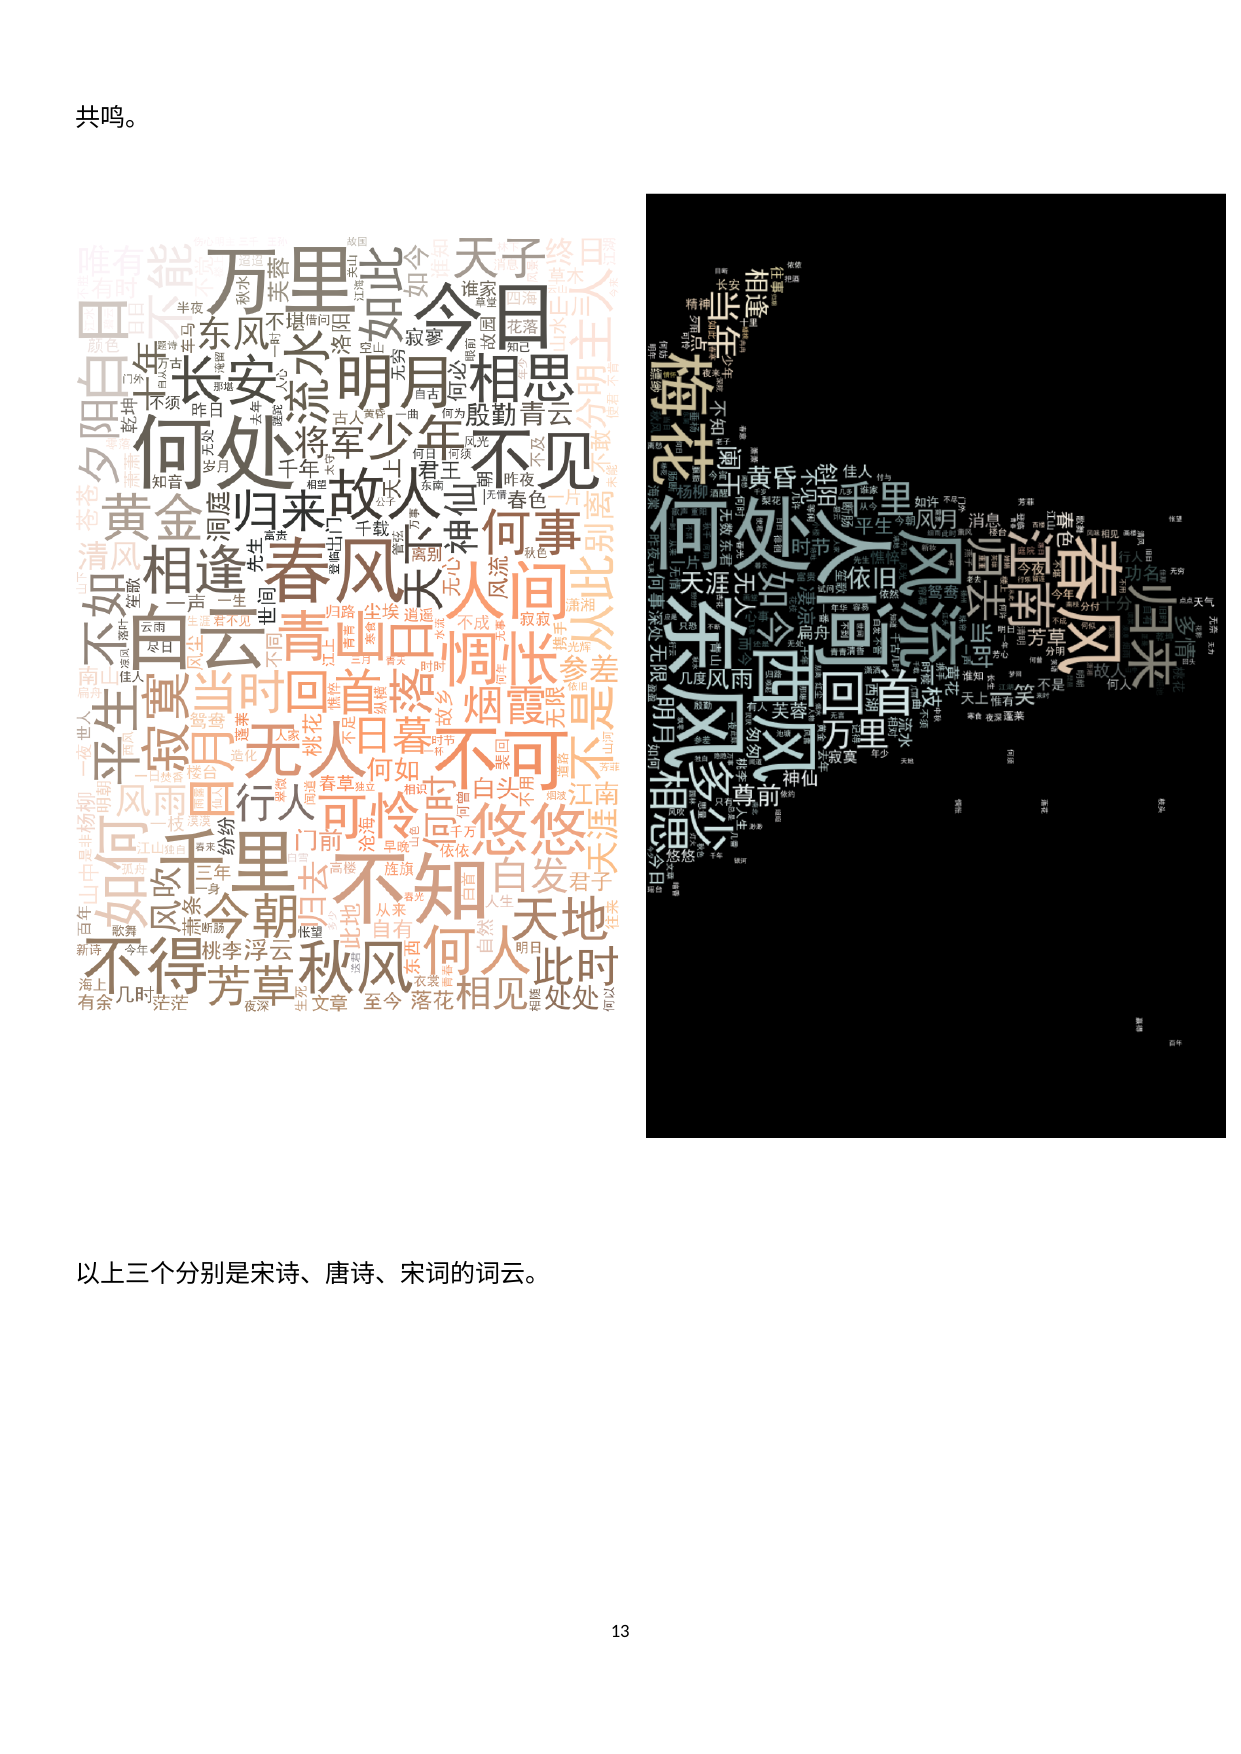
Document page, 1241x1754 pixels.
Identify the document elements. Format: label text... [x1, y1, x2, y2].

text 以上三个分别是宋诗、唐诗、宋词的词云。 [75, 1239, 1165, 1304]
text 部分歌词词云：主要是周杰伦的歌词，可以看到，周董最爱用“我们”和“没有”，强调一种情感共鸣。 [75, 83, 1165, 148]
picture [646, 195, 1226, 1138]
picture [75, 236, 621, 1013]
